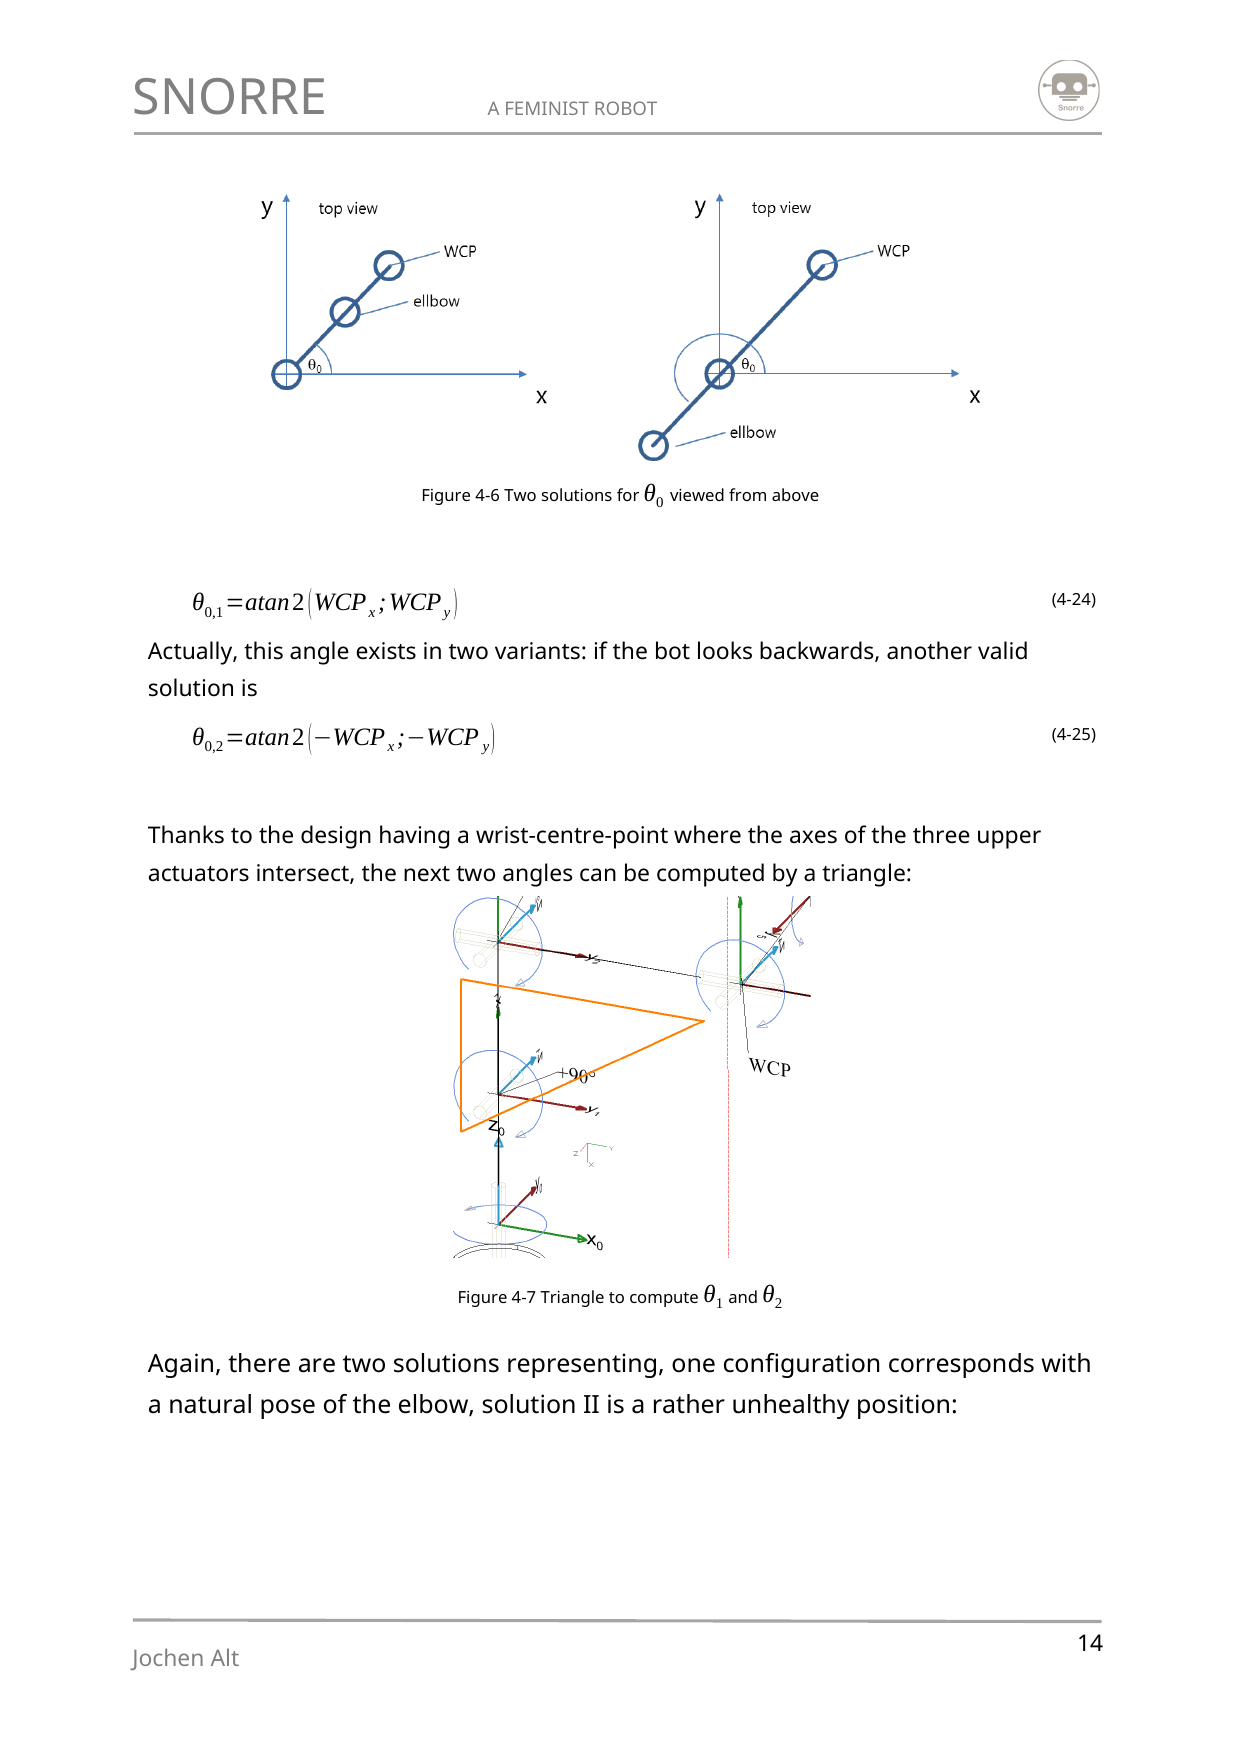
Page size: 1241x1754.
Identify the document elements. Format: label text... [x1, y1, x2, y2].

table_header [148, 722, 1033, 769]
text Thanks to the design having a wrist-centre-point where the axes of the three upper actuators intersect, the next two angles can be computed by a triangle: [148, 819, 1093, 888]
picture [246, 181, 994, 461]
table_header [148, 587, 1033, 634]
picture [429, 896, 811, 1258]
text Again, there are two solutions representing, one configuration corresponds with a natural pose of the elbow, solution II is a rather unhealthy position: [148, 1346, 1093, 1421]
text Actually, this angle exists in two variants: if the bot looks backwards, another valid solution is [148, 634, 1093, 703]
